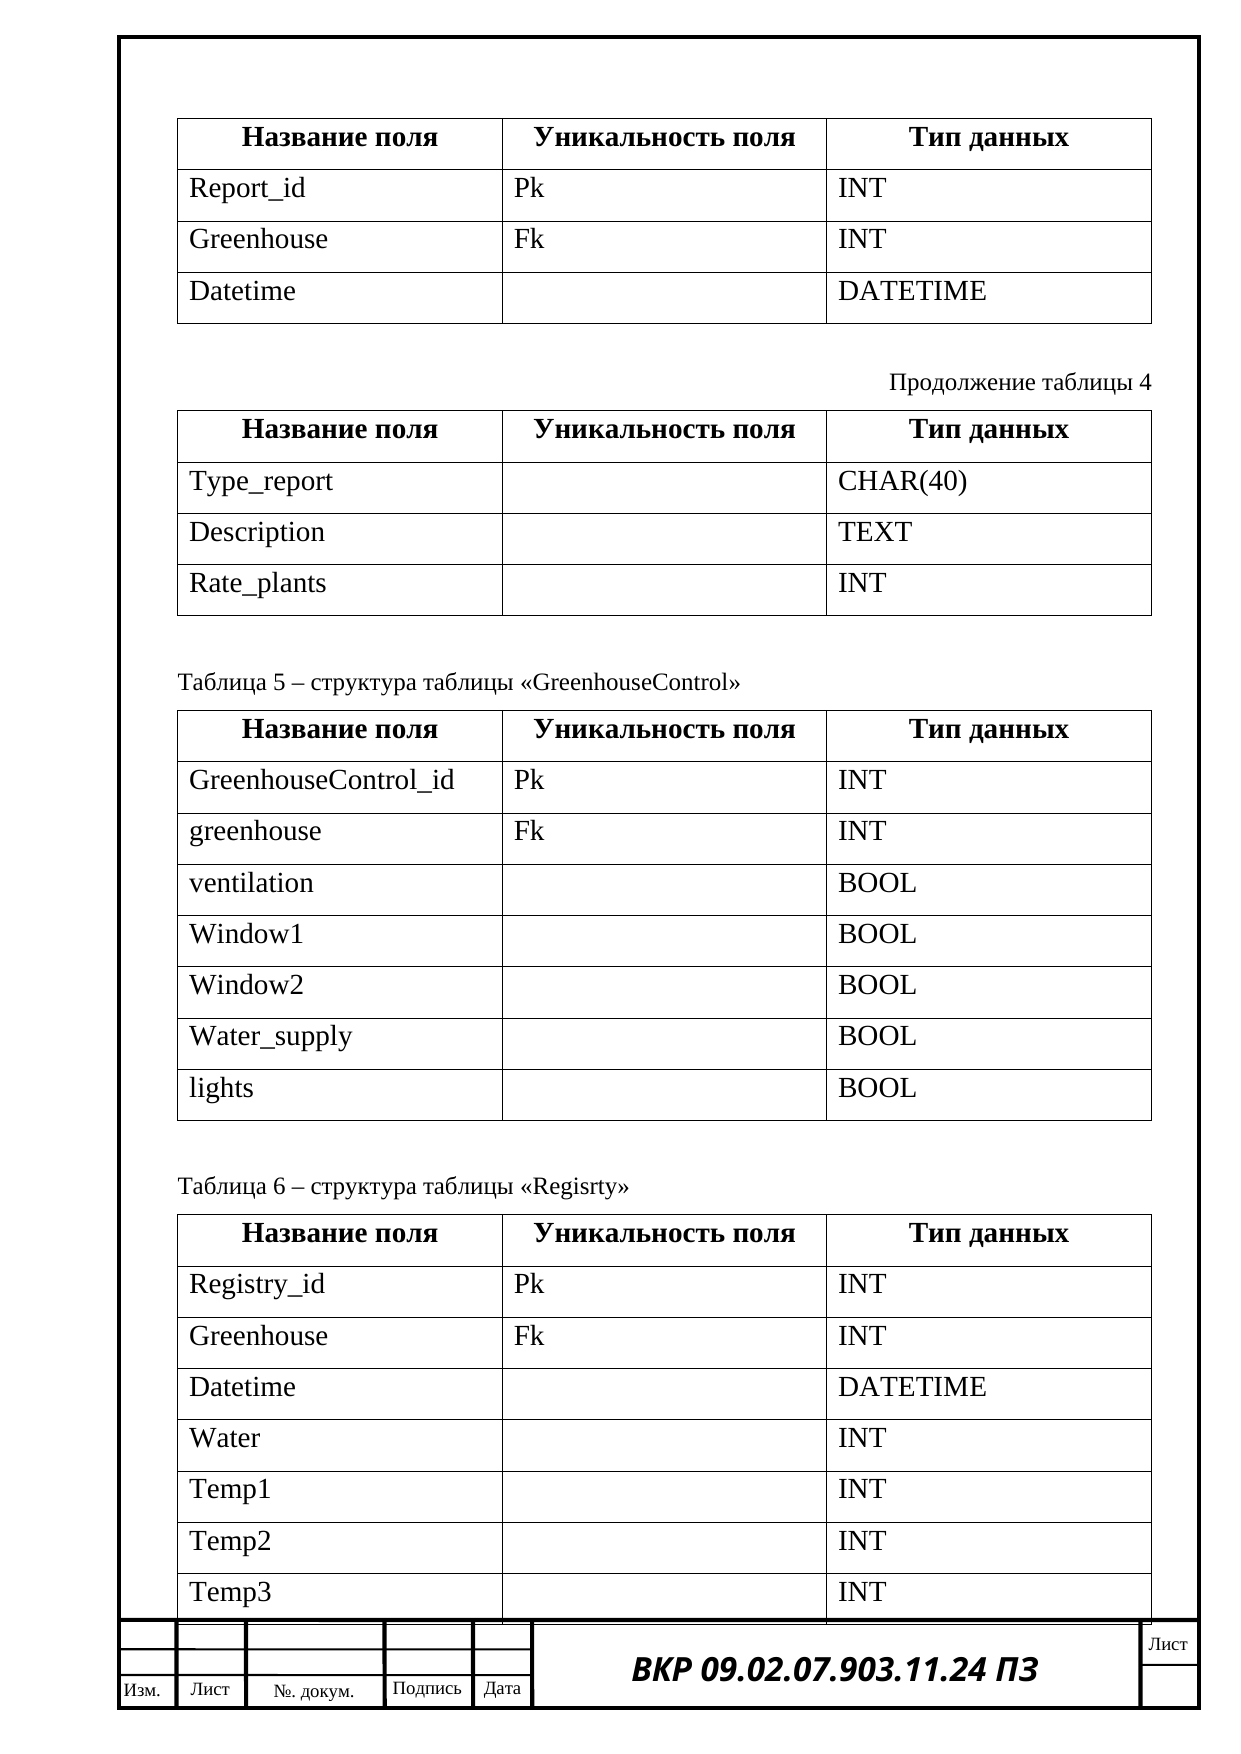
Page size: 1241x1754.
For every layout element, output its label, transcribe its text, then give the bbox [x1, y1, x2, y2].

table_cell Report_id [178, 170, 502, 221]
table_cell INT [827, 222, 1151, 272]
table_cell [503, 463, 826, 513]
table_cell Pk [503, 1267, 826, 1317]
table_cell Water [178, 1420, 502, 1471]
table_cell Temp1 [178, 1472, 502, 1522]
table_cell greenhouse [178, 814, 502, 864]
table_cell INT [827, 1318, 1151, 1368]
table_cell Pk [503, 762, 826, 812]
table_cell BOOL [827, 916, 1151, 966]
table_cell [503, 1574, 826, 1624]
table_cell Datetime [178, 1369, 502, 1419]
table_cell BOOL [827, 865, 1151, 915]
table_cell BOOL [827, 1070, 1151, 1120]
table_cell BOOL [827, 967, 1151, 1017]
table_header Уникальность поля [503, 711, 826, 761]
table_cell Window1 [178, 916, 502, 966]
table_cell GreenhouseControl_id [178, 762, 502, 812]
table_cell Rate_plants [178, 565, 502, 615]
table_cell Window2 [178, 967, 502, 1017]
table_header Уникальность поля [503, 411, 826, 462]
table_cell Greenhouse [178, 222, 502, 272]
table_cell Temp2 [178, 1523, 502, 1573]
table_cell [503, 565, 826, 615]
table_cell CHAR(40) [827, 463, 1151, 513]
table_cell [503, 1523, 826, 1573]
table_cell [503, 967, 826, 1017]
table_cell INT [827, 1420, 1151, 1471]
table_cell INT [827, 170, 1151, 221]
table_cell Fk [503, 814, 826, 864]
table_cell [503, 1472, 826, 1522]
table_header Тип данных [827, 1215, 1151, 1266]
list Продолжение таблицы 4 [177, 367, 1152, 396]
table_cell [503, 514, 826, 564]
table_cell Fk [503, 1318, 826, 1368]
table_header Название поля [178, 1215, 502, 1266]
table_cell Datetime [178, 273, 502, 323]
table_cell INT [827, 565, 1151, 615]
table_cell INT [827, 1267, 1151, 1317]
table_cell INT [827, 1523, 1151, 1573]
table_cell [503, 916, 826, 966]
table_cell Pk [503, 170, 826, 221]
table_cell [503, 1070, 826, 1120]
table_header Название поля [178, 119, 502, 169]
table_cell INT [827, 762, 1151, 812]
table_header Тип данных [827, 411, 1151, 462]
table_cell INT [827, 1472, 1151, 1522]
table_cell BOOL [827, 1019, 1151, 1069]
table_cell Fk [503, 222, 826, 272]
table_header Тип данных [827, 711, 1151, 761]
table_cell Description [178, 514, 502, 564]
text Таблица 5 – структура таблицы «GreenhouseControl» [177, 667, 1152, 696]
table_cell [503, 865, 826, 915]
table_cell INT [827, 1574, 1151, 1624]
table_cell Water_supply [178, 1019, 502, 1069]
table_cell Greenhouse [178, 1318, 502, 1368]
table_header Уникальность поля [503, 119, 826, 169]
table_cell INT [827, 814, 1151, 864]
table_cell [503, 1019, 826, 1069]
table_cell [503, 1369, 826, 1419]
table_cell lights [178, 1070, 502, 1120]
table_cell Type_report [178, 463, 502, 513]
table_header Тип данных [827, 119, 1151, 169]
table_cell TEXT [827, 514, 1151, 564]
table_cell DATETIME [827, 273, 1151, 323]
table_cell [503, 273, 826, 323]
text Таблица 6 – структура таблицы «Regisrty» [177, 1171, 1152, 1200]
table_header Уникальность поля [503, 1215, 826, 1266]
table_header Название поля [178, 411, 502, 462]
table_cell ventilation [178, 865, 502, 915]
table_cell [503, 1420, 826, 1471]
table_cell DATETIME [827, 1369, 1151, 1419]
table_cell Registry_id [178, 1267, 502, 1317]
table_cell Temp3 [178, 1574, 502, 1624]
table_header Название поля [178, 711, 502, 761]
